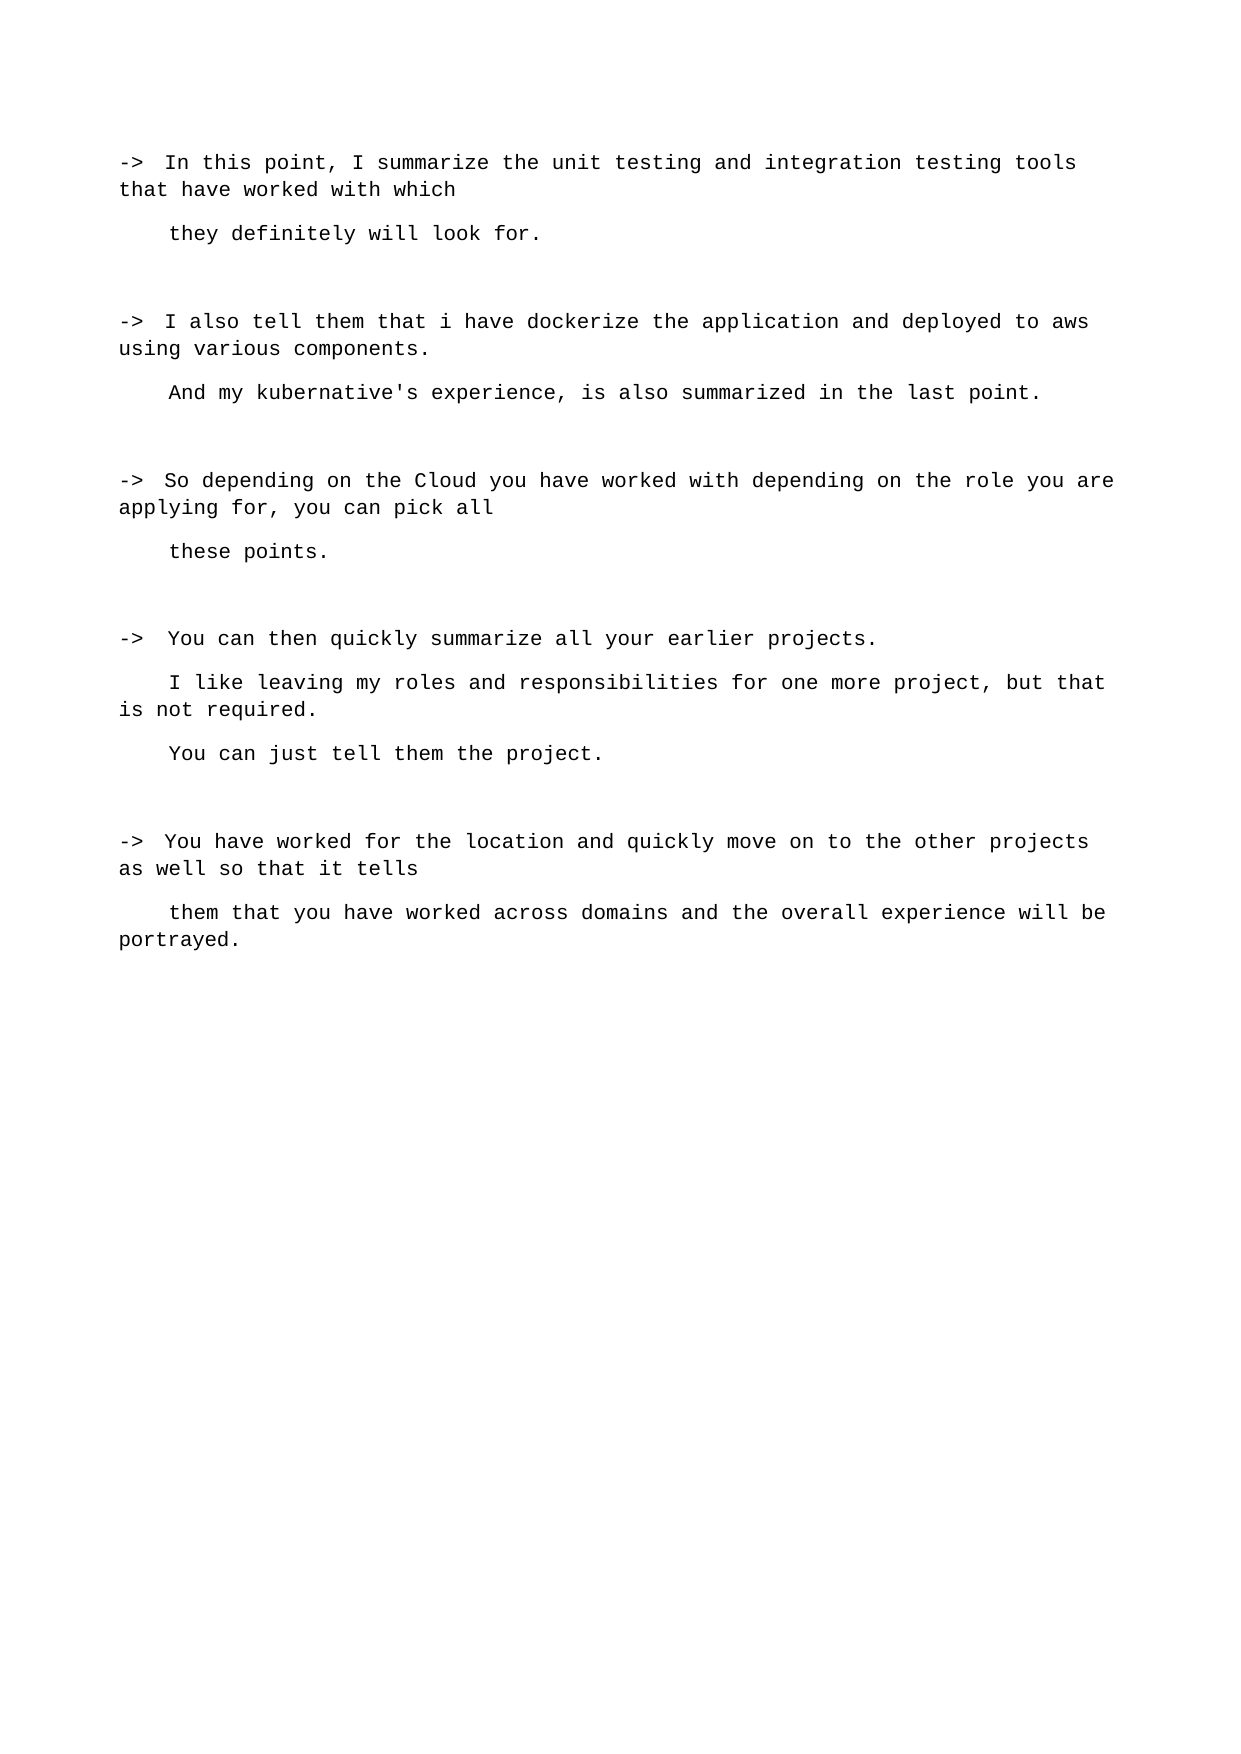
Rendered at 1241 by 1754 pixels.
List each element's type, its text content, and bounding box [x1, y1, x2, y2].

text -> You can then quickly summarize all your earlier projects. [118, 628, 1122, 652]
text And my kubernative's experience, is also summarized in the last point. [168, 382, 1122, 406]
text them that you have worked across domains and the overall experience will be portrayed. [118, 902, 1106, 953]
text -> So depending on the Cloud you have worked with depending on the role you are applying for, you can pick all [118, 470, 1122, 521]
text -> I also tell them that i have dockerize the application and deployed to aws using various components. [118, 311, 1093, 362]
text -> You have worked for the location and quickly move on to the other projects as well so that it tells [118, 831, 1093, 882]
text these points. [168, 541, 1122, 564]
text -> In this point, I summarize the unit testing and integration testing tools that have worked with which [118, 152, 1093, 203]
text I like leaving my roles and responsibilities for one more project, but that is not required. [118, 672, 1106, 723]
text You can just tell them the project. [168, 743, 1122, 767]
text they definitely will look for. [168, 223, 1122, 247]
